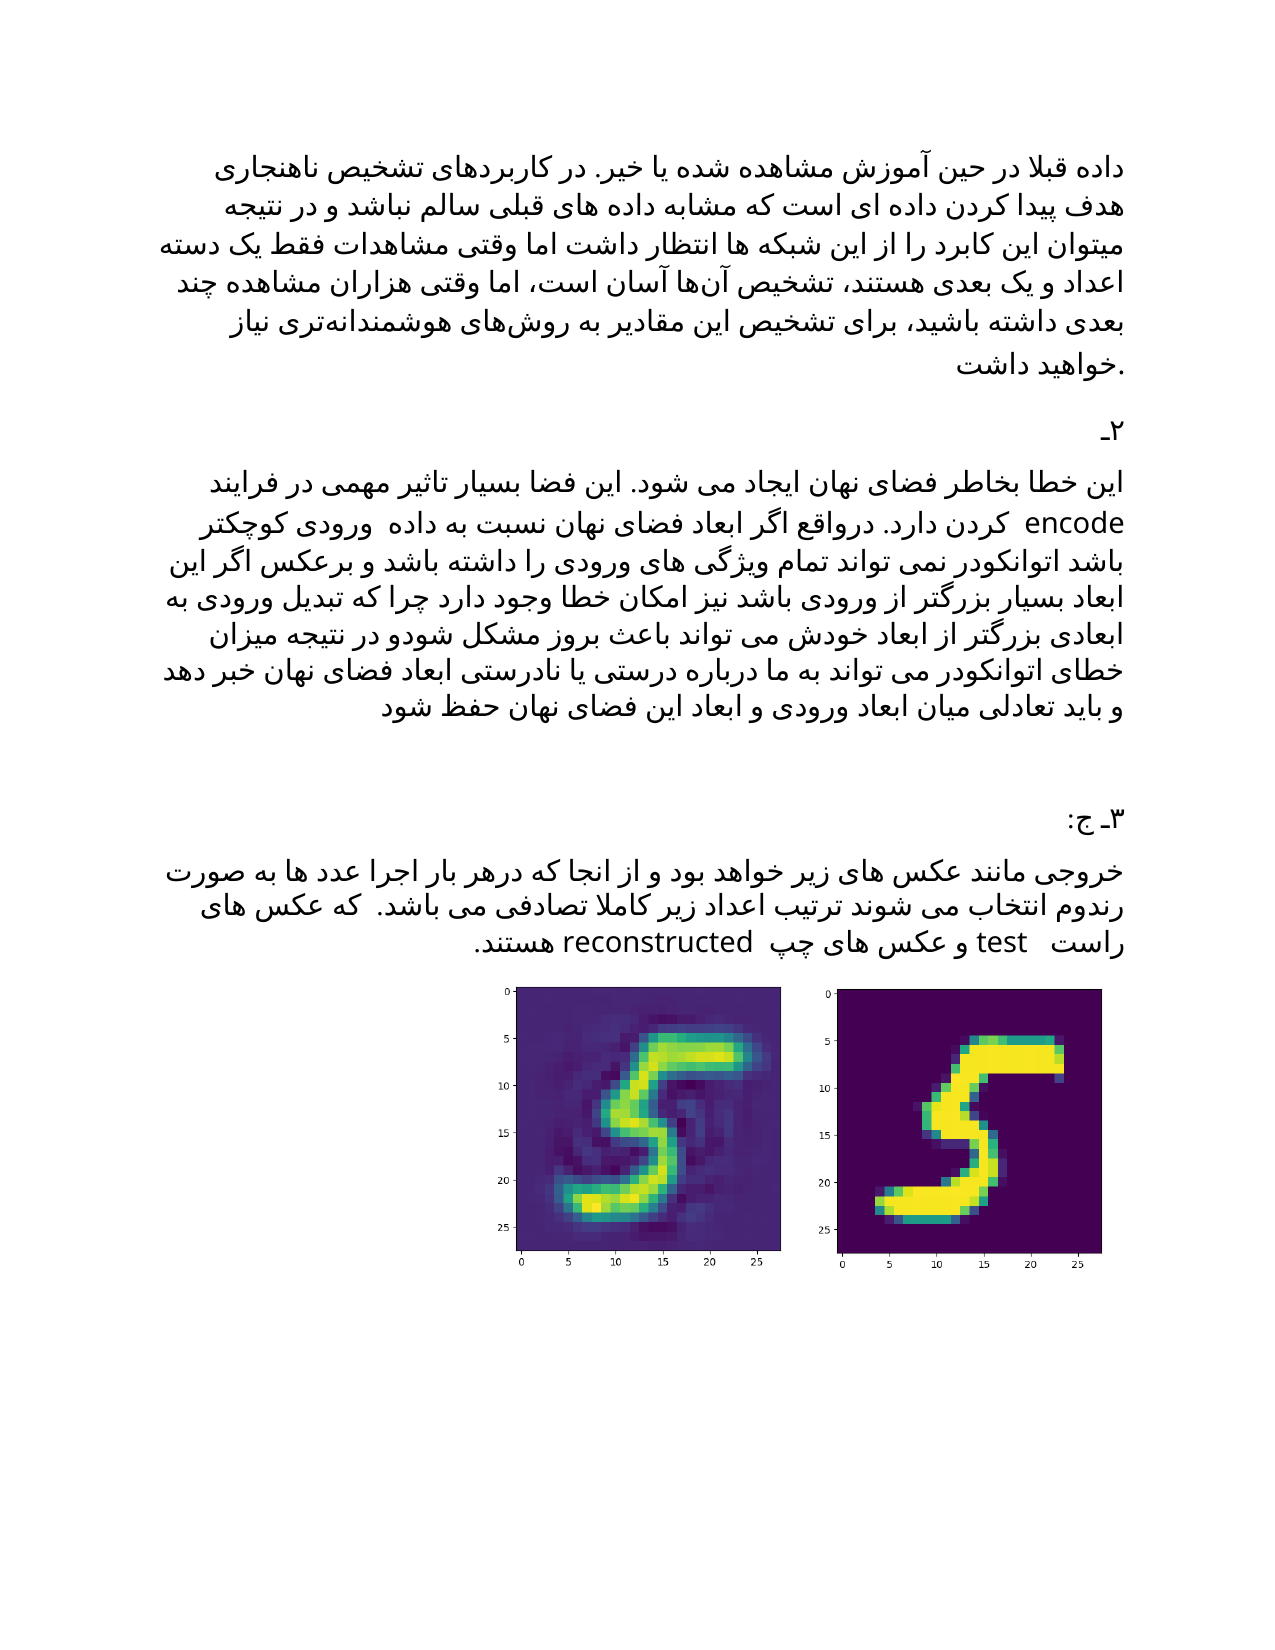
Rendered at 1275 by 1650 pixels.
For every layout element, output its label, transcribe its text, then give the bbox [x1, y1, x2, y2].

text ۳ـ ج: [150, 801, 1125, 835]
text ۲ـ [150, 413, 1125, 446]
text این خطا بخاطر فضای نهان ایجاد می شود. این فضا بسیار تاثیر مهمی در فرایند encode کردن دارد. درواقع اگر ابعاد فضای نهان نسبت به داده ورودی کوچکتر باشد اتوانکودر نمی تواند تمام ویژگی های ورودی را داشته باشد و برعکس اگر این ابعاد بسیار بزرگتر از ورودی باشد نیز امکان خطا وجود دارد چرا که تبدیل ورودی به ابعادی بزرگتر از ابعاد خودش می تواند باعث بروز مشکل شودو در نتیجه میزان خطای اتوانکودر می تواند به ما درباره درستی یا نادرستی ابعاد فضای نهان خبر دهد و باید تعادلی میان ابعاد ورودی و ابعاد این فضای نهان حفظ شود [150, 466, 1125, 723]
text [150, 150, 1125, 383]
text خروجی مانند عکس های زیر خواهد بود و از انجا که درهر بار اجرا عدد ها به صورت رندوم انتخاب می شوند ترتیب اعداد زیر کاملا تصادفی می باشد. که عکس های راست test و عکس های چپ reconstructed هستند. [150, 854, 1125, 961]
picture [481, 977, 1125, 1277]
